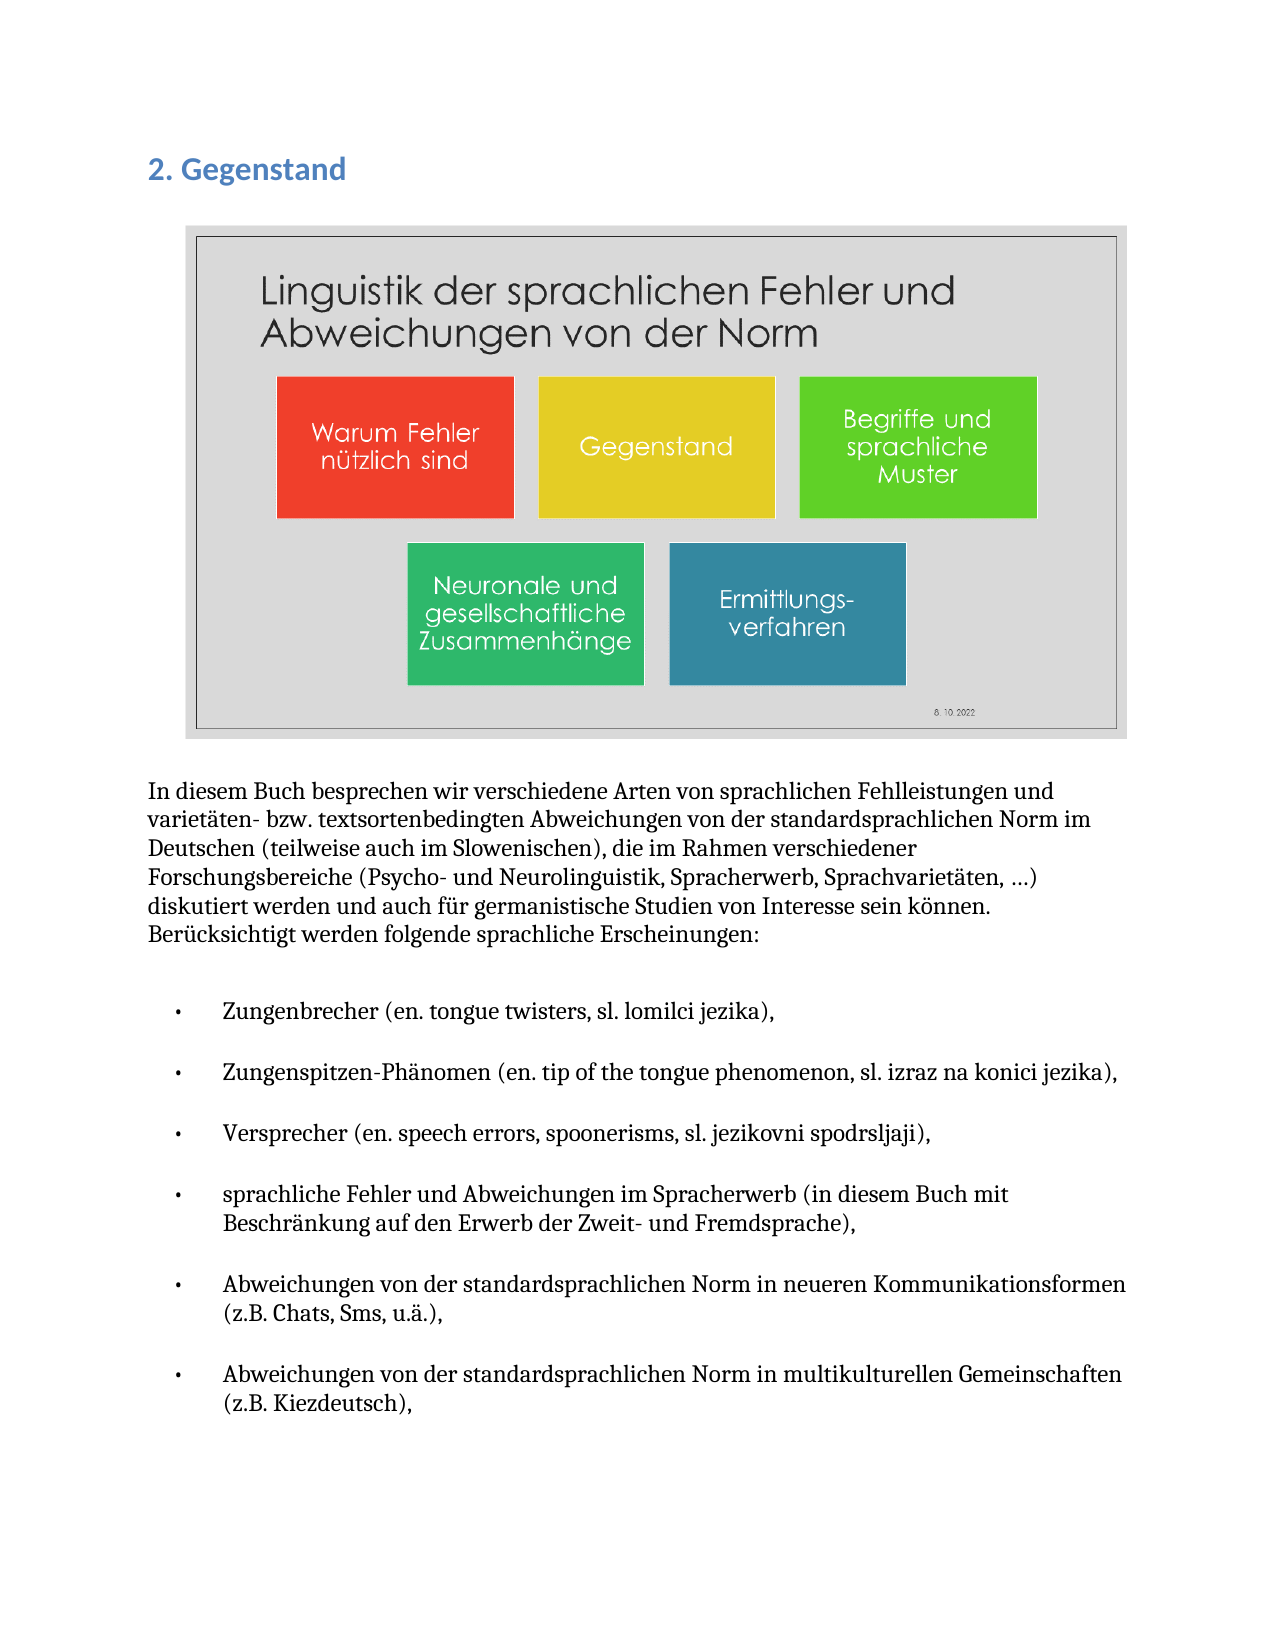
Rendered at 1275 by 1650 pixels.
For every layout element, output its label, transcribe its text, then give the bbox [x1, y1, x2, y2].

list Zungenbrecher (en. tongue twisters, sl. lomilci jezika), [173, 997, 1127, 1054]
list sprachliche Fehler und Abweichungen im Spracherwerb (in diesem Buch mit Beschränkung auf den Erwerb der Zweit- und Fremdsprache), [173, 1180, 1127, 1267]
subtitle 2. Gegenstand [148, 148, 1127, 188]
picture [166, 207, 1146, 758]
text In diesem Buch besprechen wir verschiedene Arten von sprachlichen Fehlleistungen und varietäten- bzw. textsortenbedingten Abweichungen von der standardsprachlichen Norm im Deutschen (teilweise auch im Slowenischen), die im Rahmen verschiedener Forschungsbereiche (Psycho- und Neurolinguistik, Spracherwerb, Sprachvarietäten, …) diskutiert werden und auch für germanistische Studien von Interesse sein können. Berücksichtigt werden folgende sprachliche Erscheinungen: [148, 777, 1127, 978]
list Versprecher (en. speech errors, spoonerisms, sl. jezikovni spodrsljaji), [173, 1119, 1127, 1177]
list Abweichungen von der standardsprachlichen Norm in multikulturellen Gemeinschaften (z.B. Kiezdeutsch), [173, 1360, 1127, 1447]
list Zungenspitzen-Phänomen (en. tip of the tongue phenomenon, sl. izraz na konici jezika), [173, 1058, 1127, 1115]
list Abweichungen von der standardsprachlichen Norm in neueren Kommunikationsformen (z.B. Chats, Sms, u.ä.), [173, 1270, 1127, 1357]
